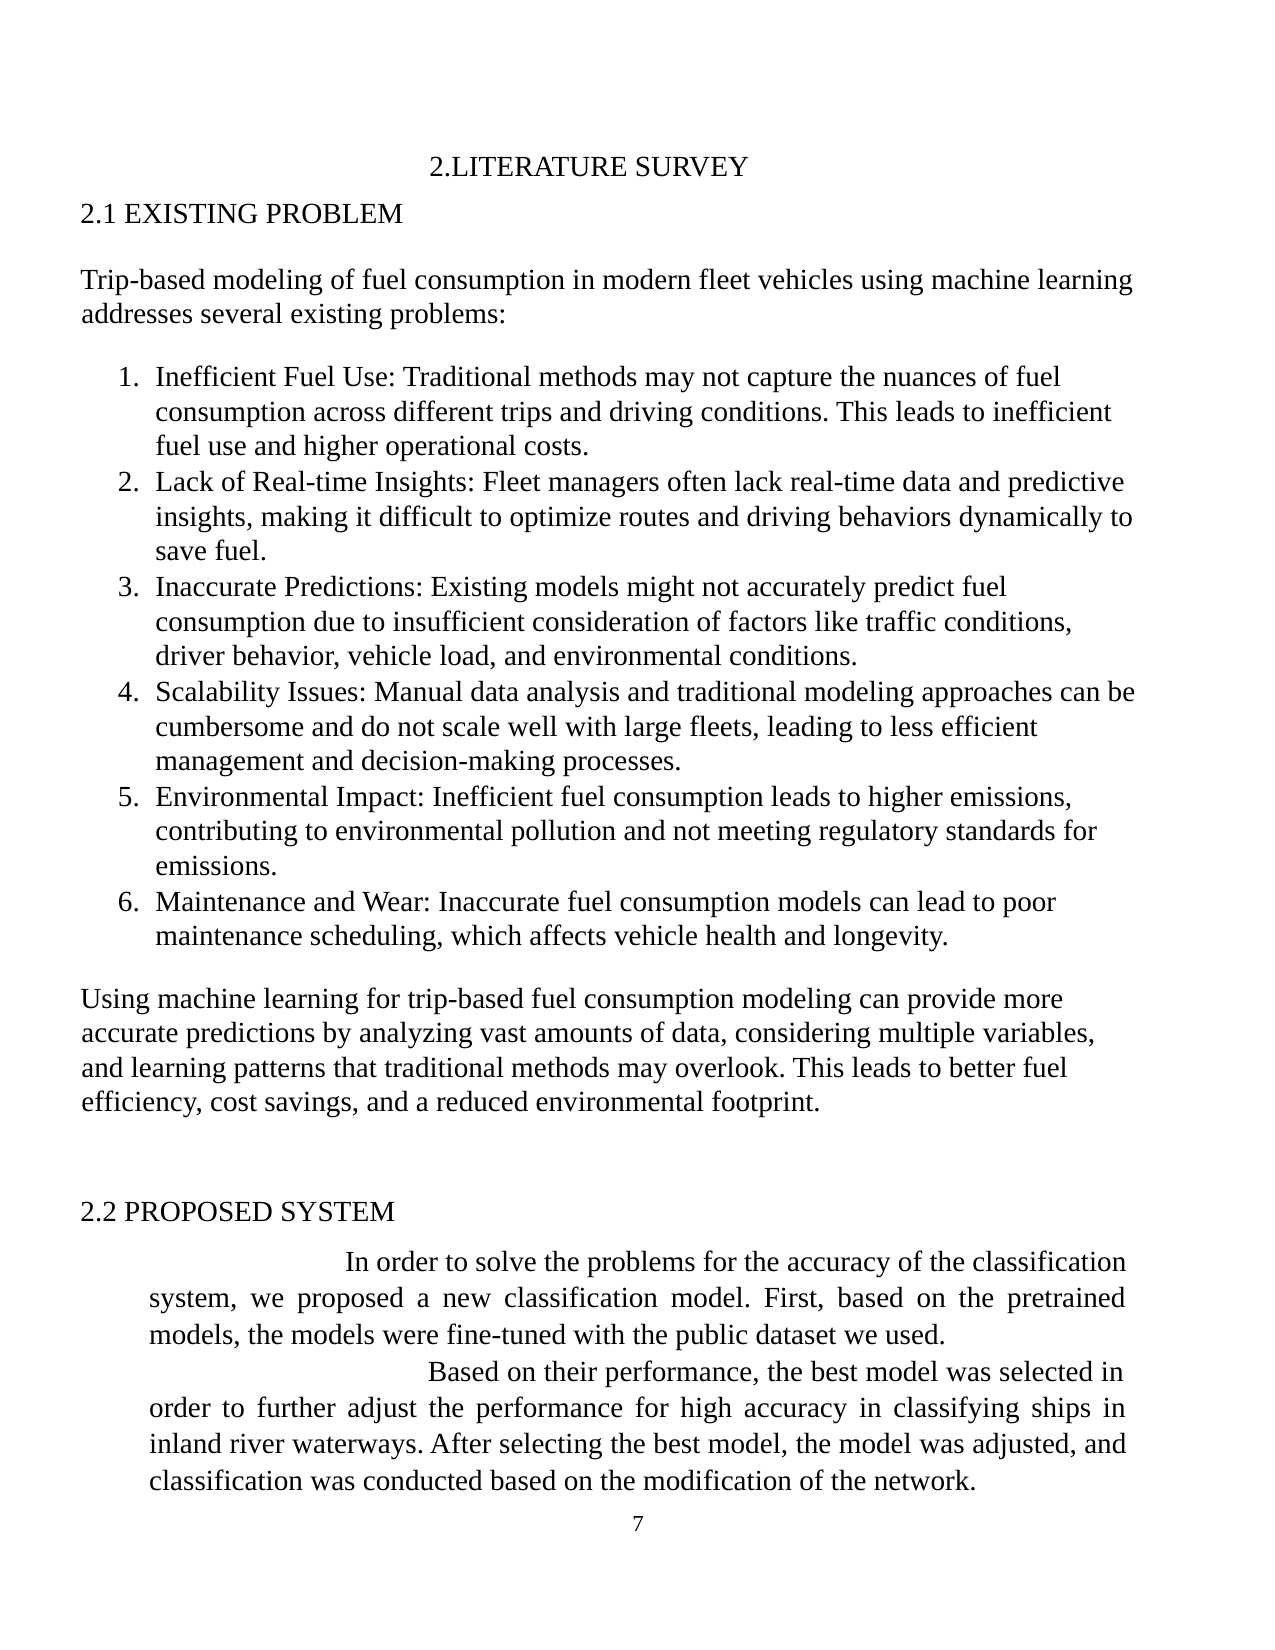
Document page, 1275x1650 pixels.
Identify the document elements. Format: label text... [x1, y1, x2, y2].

list Environmental Impact: Inefficient fuel consumption leads to higher emissions, contributing to environmental pollution and not meeting regulatory standards for emissions. [118, 779, 1144, 882]
list Maintenance and Wear: Inaccurate fuel consumption models can lead to poor maintenance scheduling, which affects vehicle health and longevity. [118, 884, 1144, 952]
text In order to solve the problems for the accuracy of the classification system, we proposed a new classification model. First, based on the pretrained models, the models were fine-tuned with the public dataset we used. [148, 1244, 1127, 1350]
list Inaccurate Predictions: Existing models might not accurately predict fuel consumption due to insufficient consideration of factors like traffic conditions, driver behavior, vehicle load, and environmental conditions. [118, 569, 1144, 672]
text Based on their performance, the best model was selected in order to further adjust the performance for high accuracy in classifying ships in inland river waterways. After selecting the best model, the model was adjusted, and classification was conducted based on the modification of the network. [148, 1354, 1127, 1497]
text 2.1 EXISTING PROBLEM [80, 196, 1209, 230]
text 2.2 PROPOSED SYSTEM [80, 1194, 1209, 1228]
list Lack of Real-time Insights: Fleet managers often lack real-time data and predictive insights, making it difficult to optimize routes and driving behaviors dynamically to save fuel. [118, 464, 1144, 567]
list Scalability Issues: Manual data analysis and traditional modeling approaches can be cumbersome and do not scale well with large fleets, leading to less efficient management and decision-making processes. [118, 674, 1144, 777]
text Using machine learning for trip-based fuel consumption modeling can provide more accurate predictions by analyzing vast amounts of data, considering multiple variables, and learning patterns that traditional methods may overlook. This leads to better fuel efficiency, cost savings, and a reduced environmental footprint. [80, 981, 1144, 1118]
list Inefficient Fuel Use: Traditional methods may not capture the nuances of fuel consumption across different trips and driving conditions. This leads to inefficient fuel use and higher operational costs. [118, 359, 1144, 462]
text 2.LITERATURE SURVEY [148, 149, 1127, 183]
text Trip-based modeling of fuel consumption in modern fleet vehicles using machine learning addresses several existing problems: [80, 262, 1144, 330]
